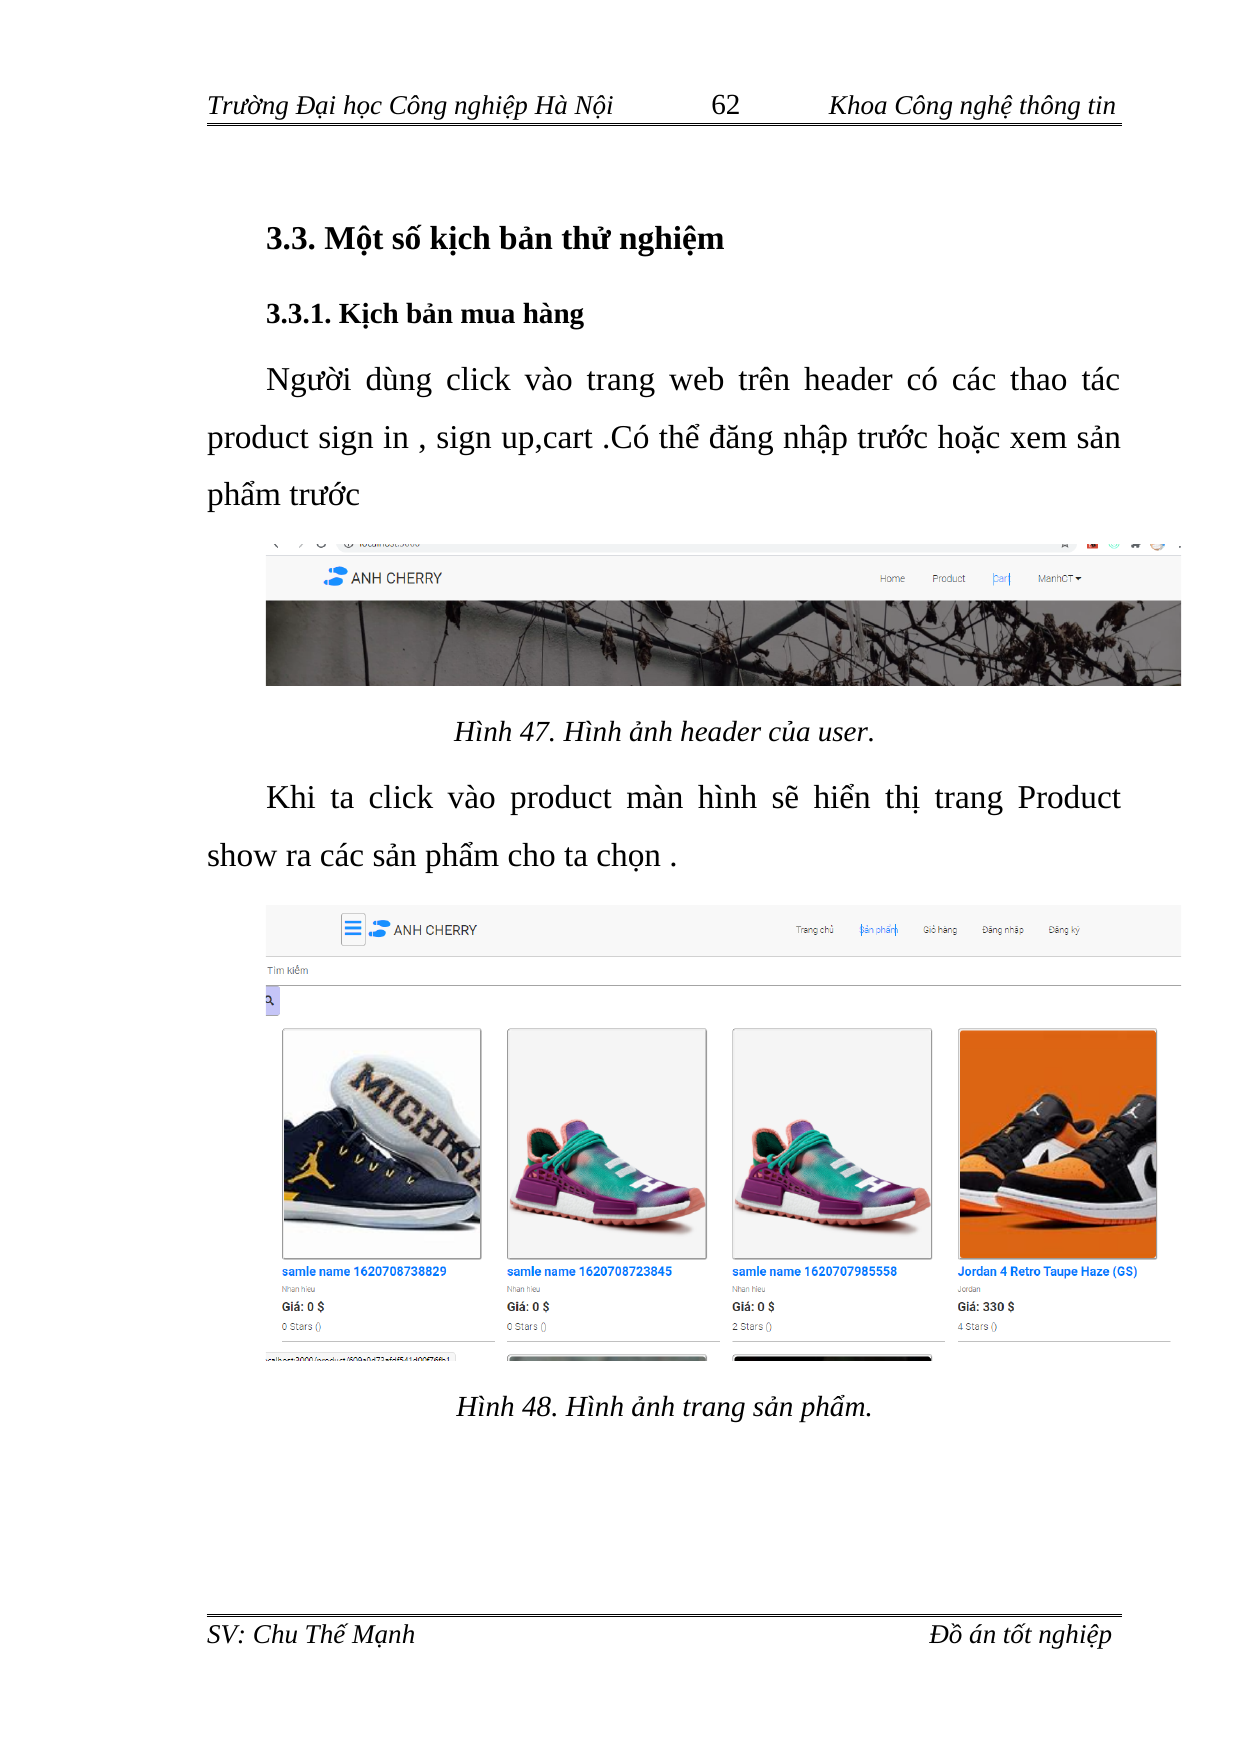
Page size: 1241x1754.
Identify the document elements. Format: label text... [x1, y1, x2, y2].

text Người dùng click vào trang web trên header có các thao tác product sign in , sign up,cart .Có thể đăng nhập trước hoặc xem sản phẩm trước [207, 359, 1122, 513]
picture [265, 905, 1182, 1361]
text Khi ta click vào product màn hình sẽ hiển thị trang Product show ra các sản phẩm cho ta chọn . [207, 777, 1122, 873]
text Hình 47. Hình ảnh header của user. [207, 714, 1122, 748]
subtitle 3.3.1. Kịch bản mua hàng [207, 297, 1122, 330]
text Hình 48. Hình ảnh trang sản phẩm. [207, 1389, 1122, 1423]
picture [265, 544, 1182, 686]
subtitle 3.3. Một số kịch bản thử nghiệm [207, 218, 1122, 257]
